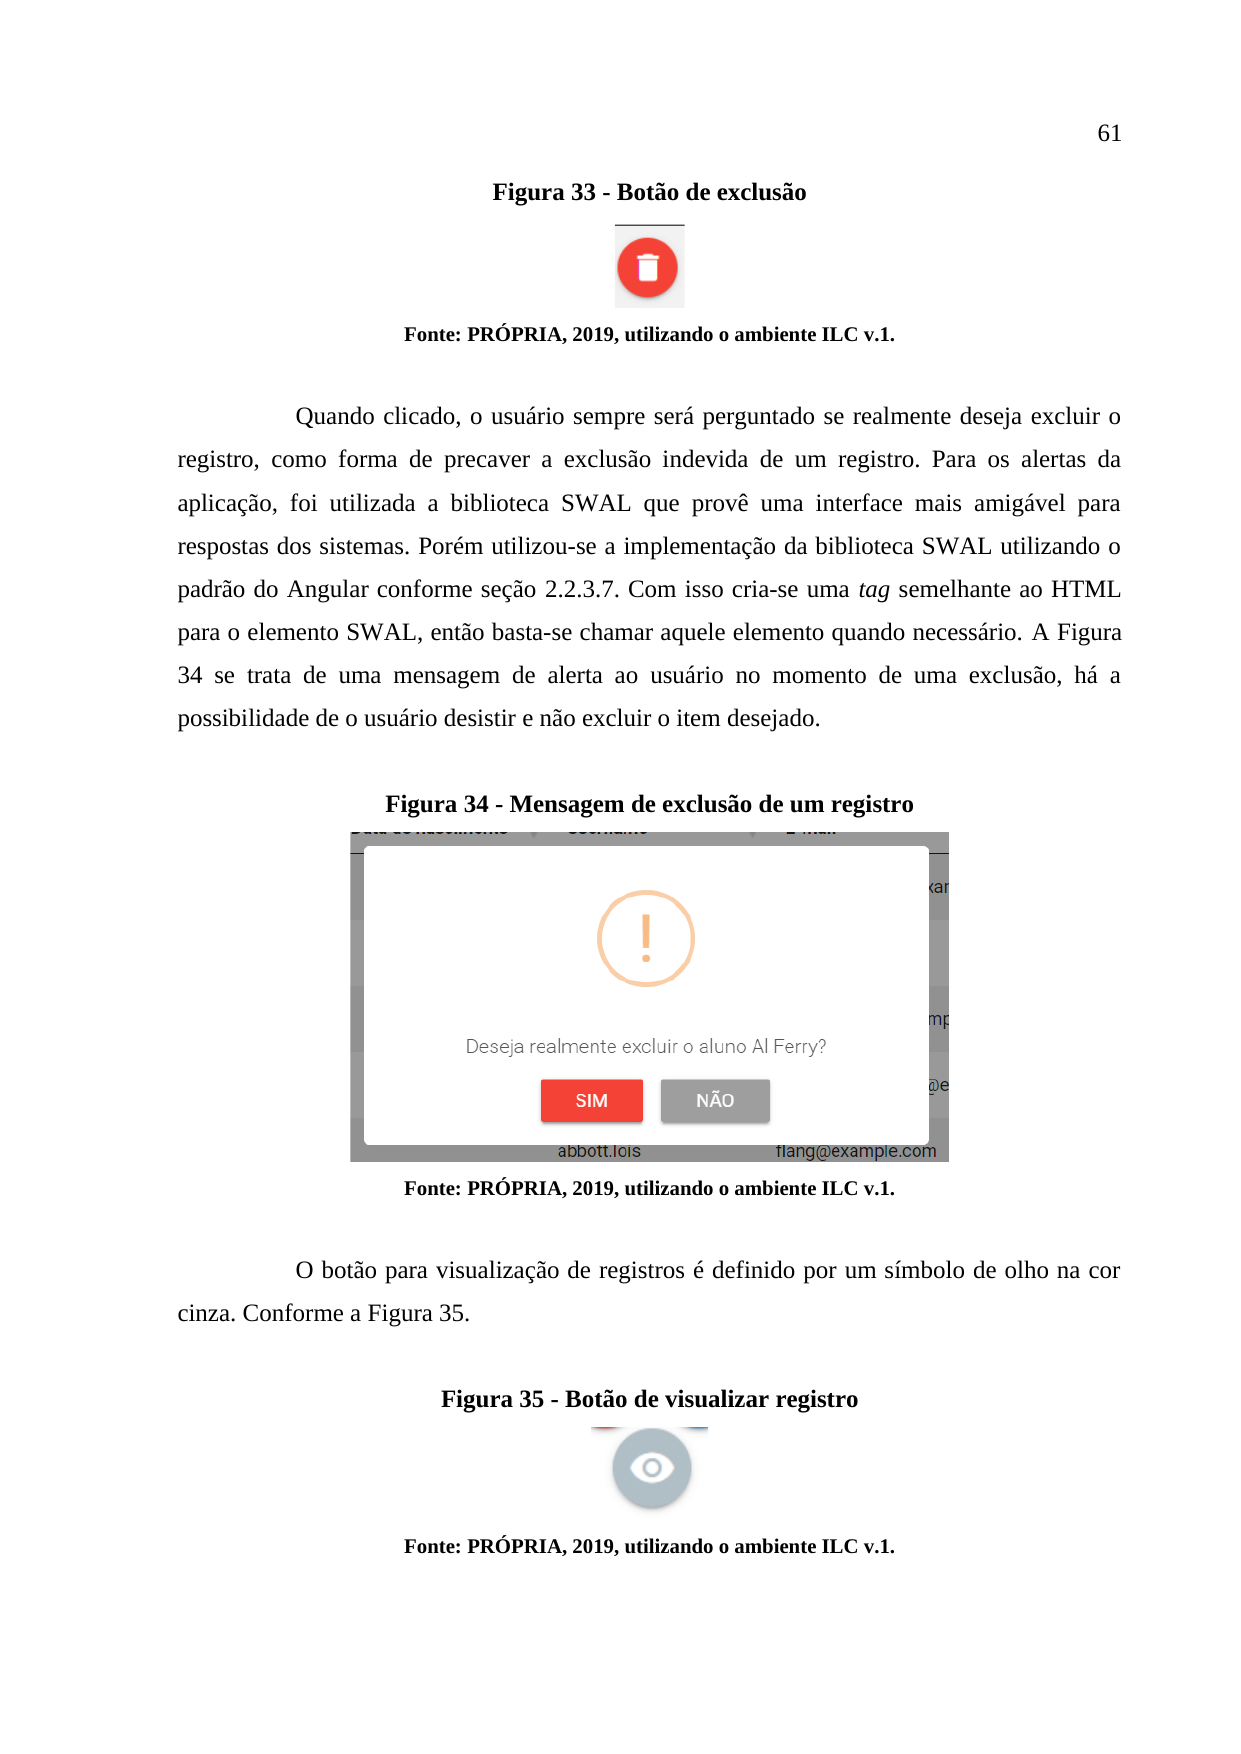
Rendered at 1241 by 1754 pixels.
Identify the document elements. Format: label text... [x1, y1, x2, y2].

picture [350, 832, 949, 1162]
text Fonte: PRÓPRIA, 2019, utilizando o ambiente ILC v.1. [177, 322, 1122, 346]
text Fonte: PRÓPRIA, 2019, utilizando o ambiente ILC v.1. [177, 1534, 1122, 1558]
picture [614, 220, 685, 308]
text Fonte: PRÓPRIA, 2019, utilizando o ambiente ILC v.1. [177, 1176, 1122, 1200]
picture [591, 1427, 709, 1520]
